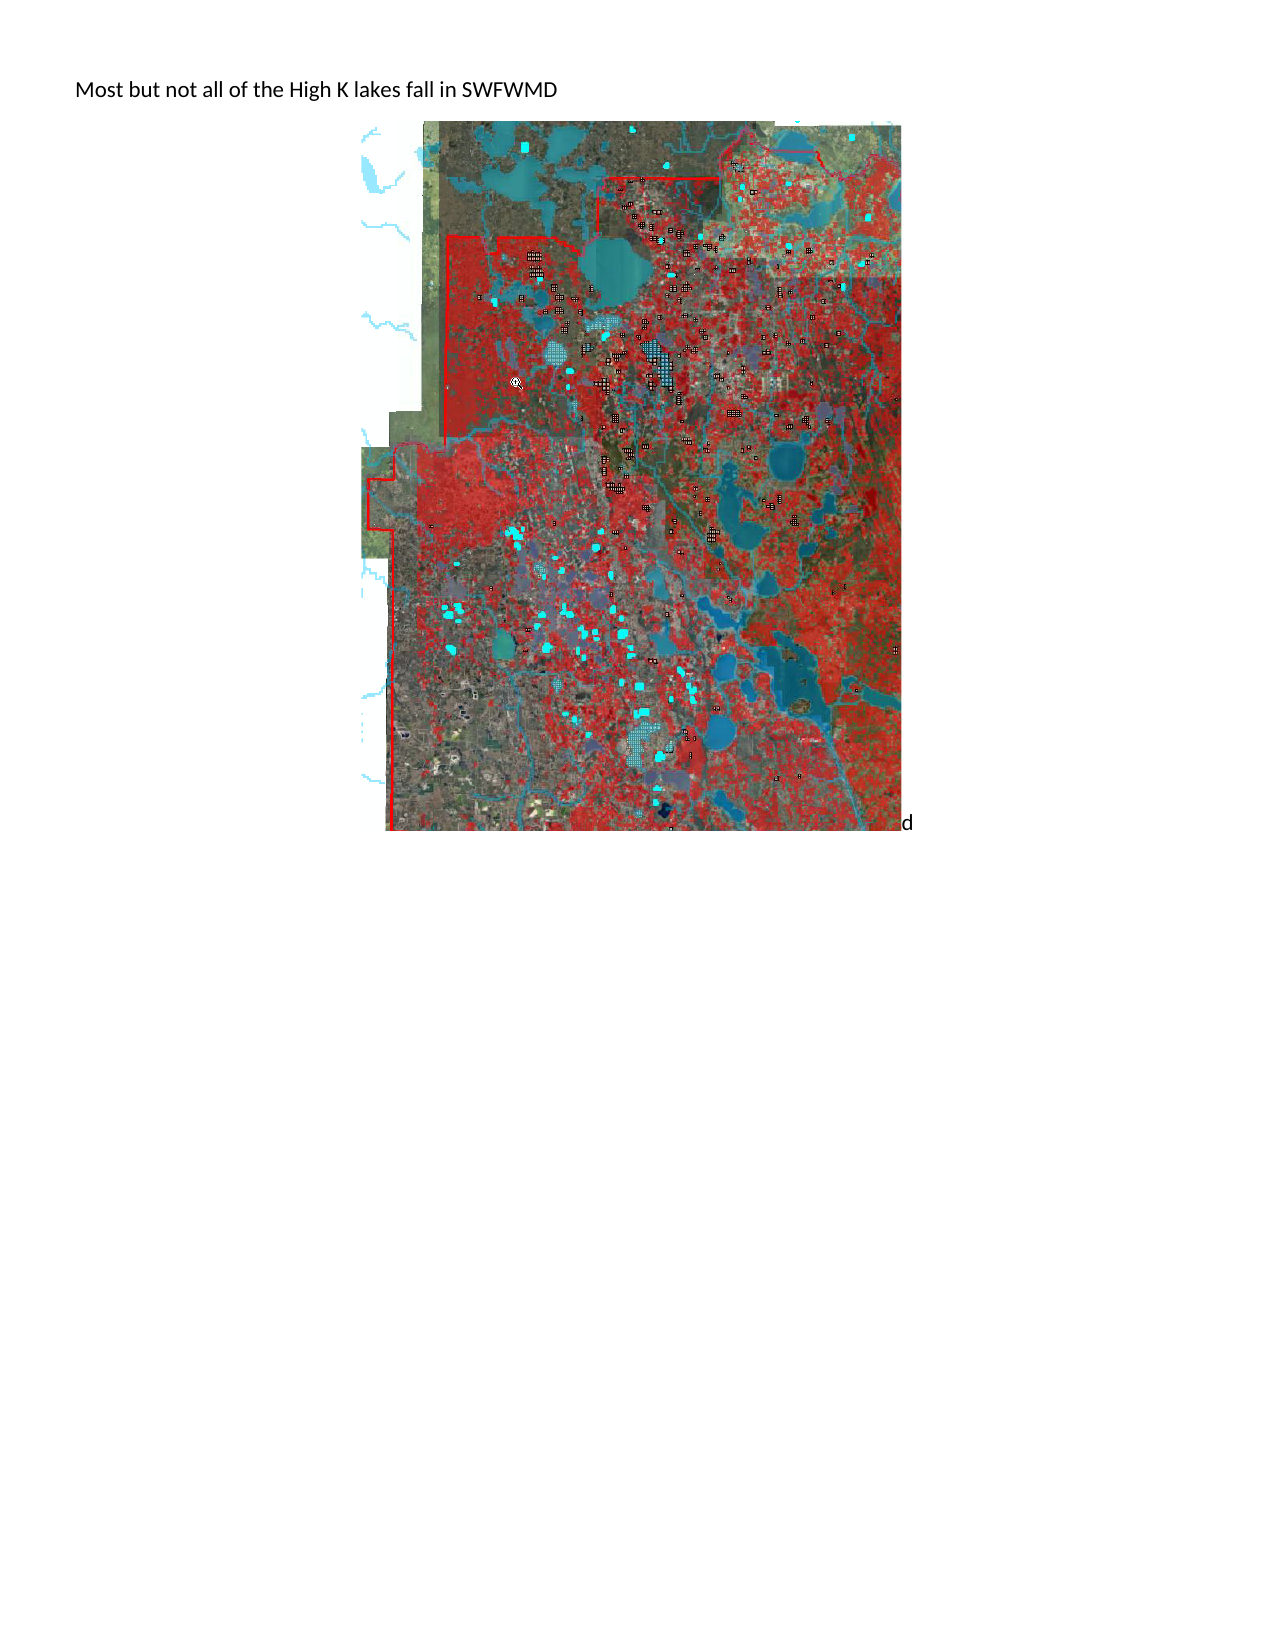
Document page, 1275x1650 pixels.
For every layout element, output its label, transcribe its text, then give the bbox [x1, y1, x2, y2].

picture [361, 121, 902, 831]
text Most but not all of the High K lakes fall in SWFWMD [75, 75, 1200, 103]
